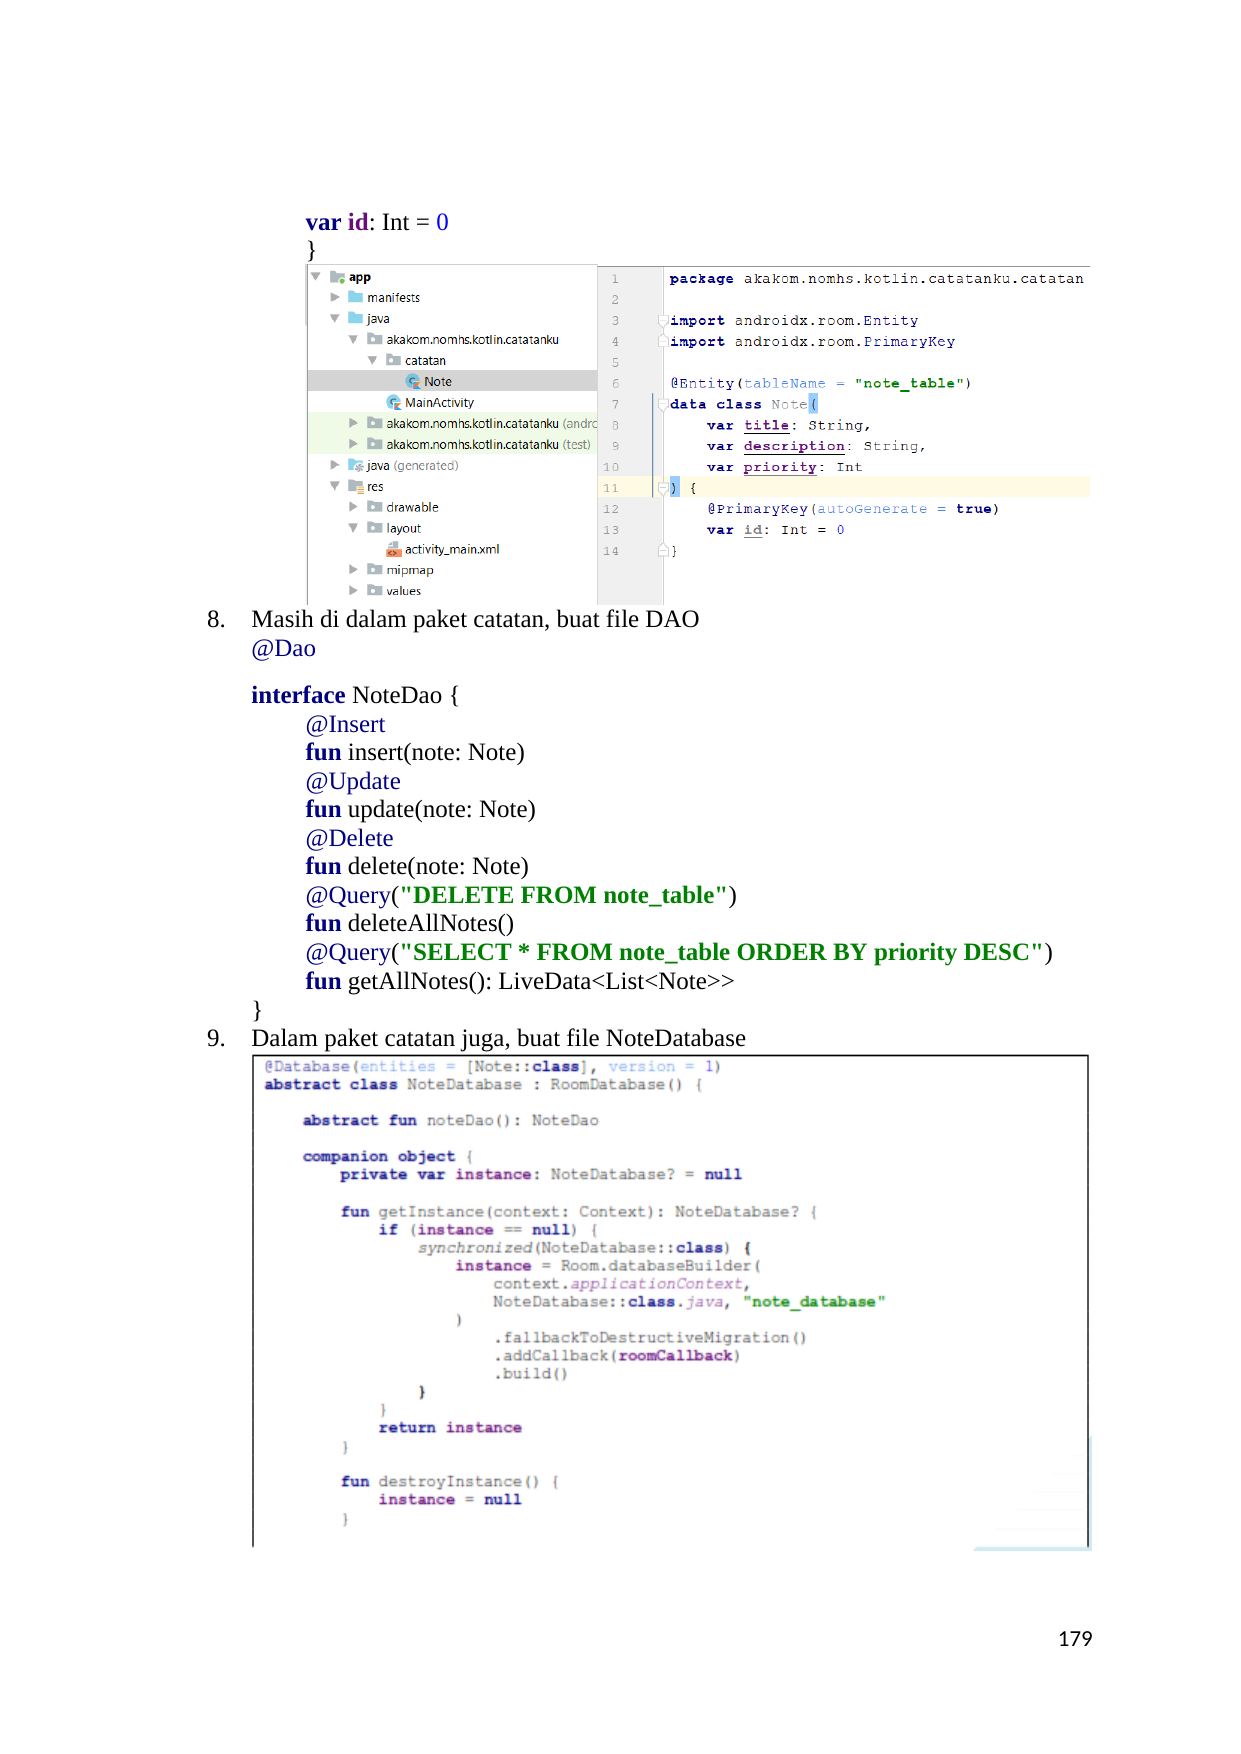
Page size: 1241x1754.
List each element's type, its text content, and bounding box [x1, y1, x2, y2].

list Masih di dalam paket catatan, buat file DAO [207, 604, 1092, 633]
text fun getAllNotes(): LiveData<List<Note>> [305, 966, 1092, 995]
text @Update [305, 766, 1092, 795]
picture [251, 1052, 1092, 1551]
text } [305, 236, 1092, 264]
text fun insert(note: Note) [305, 738, 1092, 766]
text var id: Int = 0 [305, 207, 1092, 236]
text @Dao [251, 633, 1092, 662]
text @Query("SELECT * FROM note_table ORDER BY priority DESC") [305, 937, 1092, 966]
list Dalam paket catatan juga, buat file NoteDatabase [207, 1023, 1092, 1052]
text fun update(note: Note) [305, 795, 1092, 823]
text fun delete(note: Note) [305, 852, 1092, 880]
text @Insert [305, 709, 1092, 738]
text interface NoteDao { [251, 681, 1092, 709]
picture [305, 264, 1091, 605]
text fun deleteAllNotes() [305, 908, 1092, 937]
text @Delete [305, 823, 1092, 852]
text @Query("DELETE FROM note_table") [305, 880, 1092, 908]
text } [251, 995, 1092, 1023]
